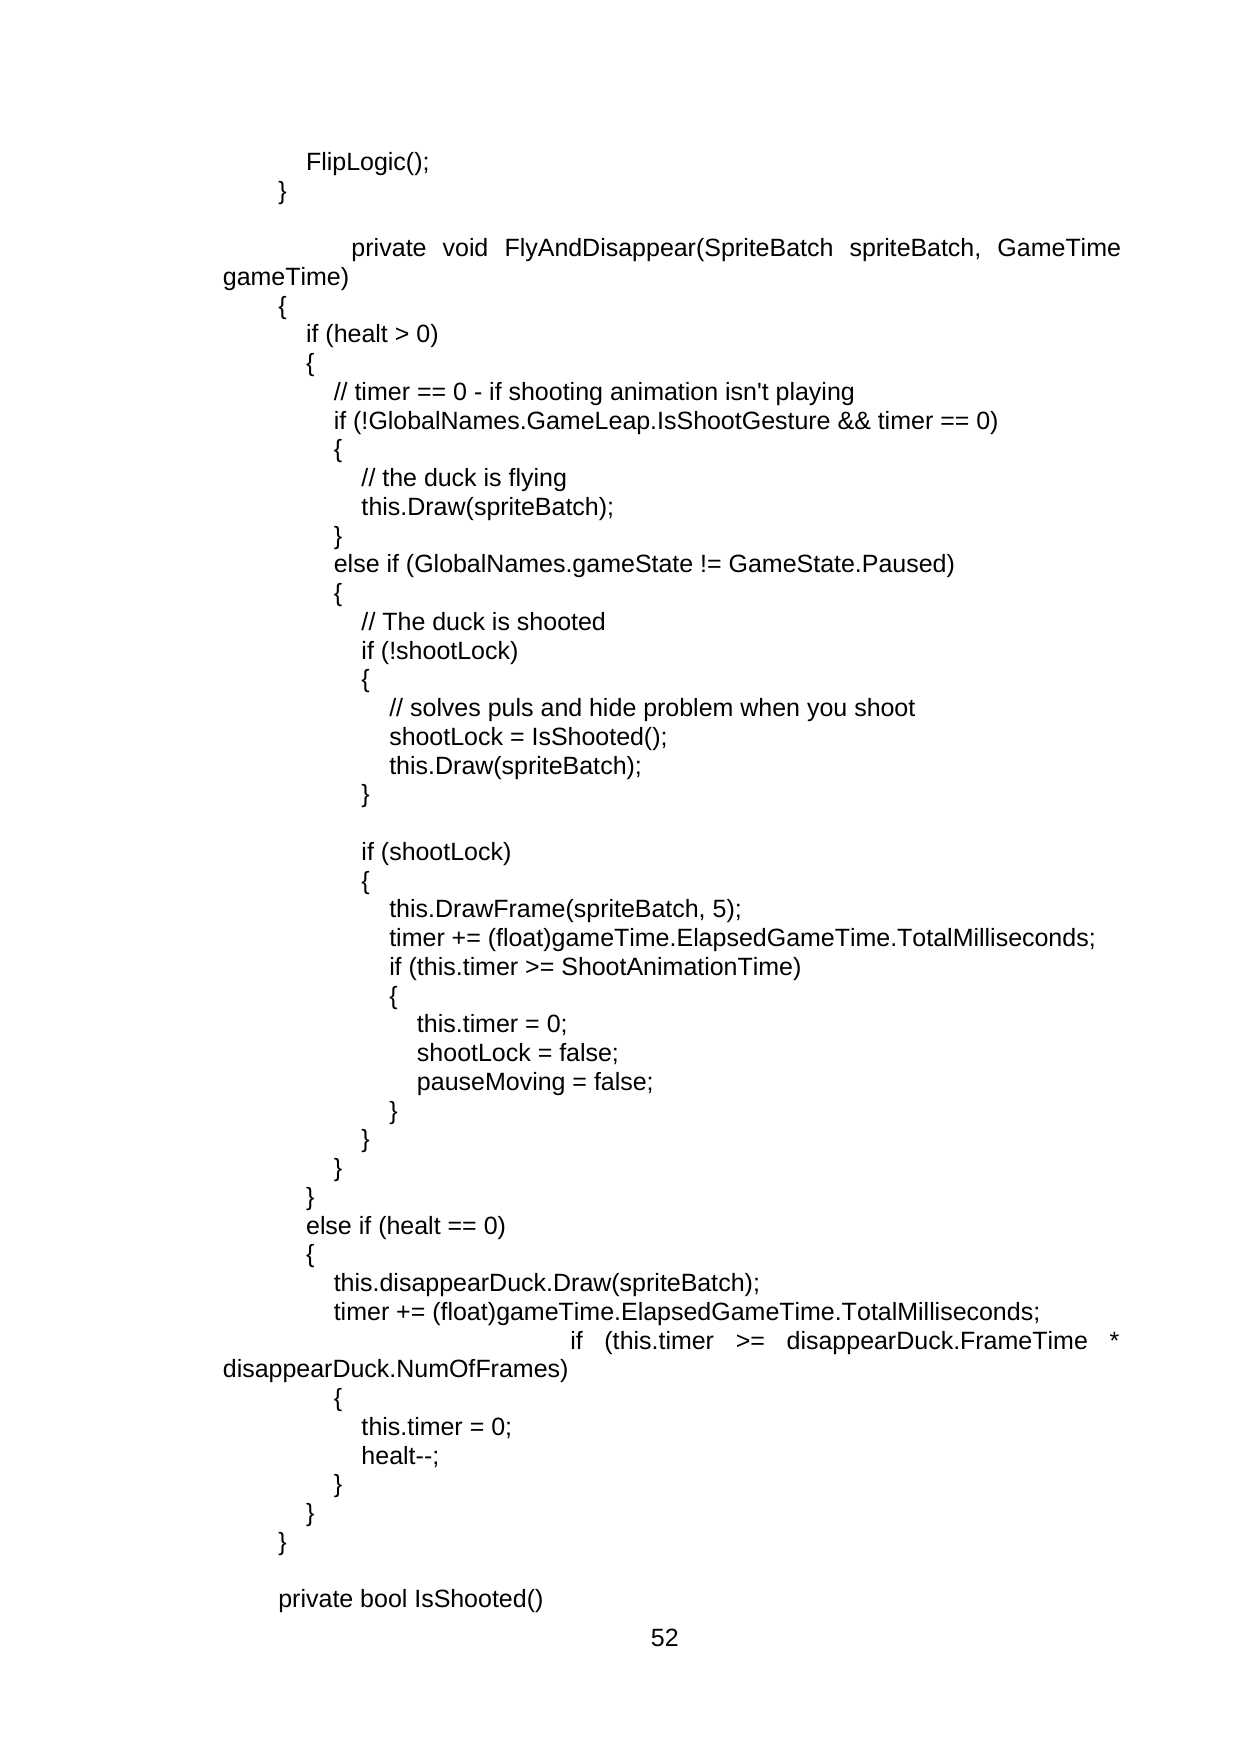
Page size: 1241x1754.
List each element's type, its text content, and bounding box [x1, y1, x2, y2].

text // the duck is flying [223, 463, 1122, 492]
text { [223, 291, 1122, 319]
text FlipLogic(); [223, 147, 1122, 176]
text } [223, 1498, 1122, 1527]
text shootLock = IsShooted(); [223, 722, 1122, 751]
text if (healt > 0) [223, 319, 1122, 348]
text this.DrawFrame(spriteBatch, 5); [223, 894, 1122, 923]
text // The duck is shooted [223, 607, 1122, 636]
text { [223, 1239, 1122, 1268]
text { [223, 981, 1122, 1009]
text private bool IsShooted() [223, 1584, 1122, 1613]
text private void FlyAndDisappear(SpriteBatch spriteBatch, GameTime gameTime) [223, 233, 1122, 291]
text } [223, 176, 1122, 204]
text else if (GlobalNames.gameState != GameState.Paused) [223, 549, 1122, 578]
text this.timer = 0; [223, 1009, 1122, 1038]
text if (this.timer >= disappearDuck.FrameTime * disappearDuck.NumOfFrames) [223, 1326, 1122, 1383]
text else if (healt == 0) [223, 1211, 1122, 1239]
text } [223, 779, 1122, 808]
text timer += (float)gameTime.ElapsedGameTime.TotalMilliseconds; [223, 923, 1122, 952]
text } [223, 1182, 1122, 1211]
text } [223, 1124, 1122, 1153]
text { [223, 578, 1122, 607]
text this.Draw(spriteBatch); [223, 751, 1122, 779]
text if (this.timer >= ShootAnimationTime) [223, 952, 1122, 981]
text // timer == 0 - if shooting animation isn't playing [223, 377, 1122, 406]
text { [223, 348, 1122, 377]
text } [223, 1469, 1122, 1498]
text } [223, 521, 1122, 549]
text shootLock = false; [223, 1038, 1122, 1067]
text { [223, 664, 1122, 693]
text pauseMoving = false; [223, 1067, 1122, 1096]
text { [223, 1383, 1122, 1412]
text timer += (float)gameTime.ElapsedGameTime.TotalMilliseconds; [223, 1297, 1122, 1326]
text this.timer = 0; [223, 1412, 1122, 1441]
text healt--; [223, 1441, 1122, 1469]
text { [223, 866, 1122, 894]
text if (shootLock) [223, 837, 1122, 866]
text if (!shootLock) [223, 636, 1122, 664]
text } [223, 1096, 1122, 1124]
text } [223, 1527, 1122, 1556]
text this.disappearDuck.Draw(spriteBatch); [223, 1268, 1122, 1297]
text // solves puls and hide problem when you shoot [223, 693, 1122, 722]
text } [223, 1153, 1122, 1182]
text { [223, 434, 1122, 463]
text if (!GlobalNames.GameLeap.IsShootGesture && timer == 0) [223, 406, 1122, 434]
text this.Draw(spriteBatch); [223, 492, 1122, 521]
